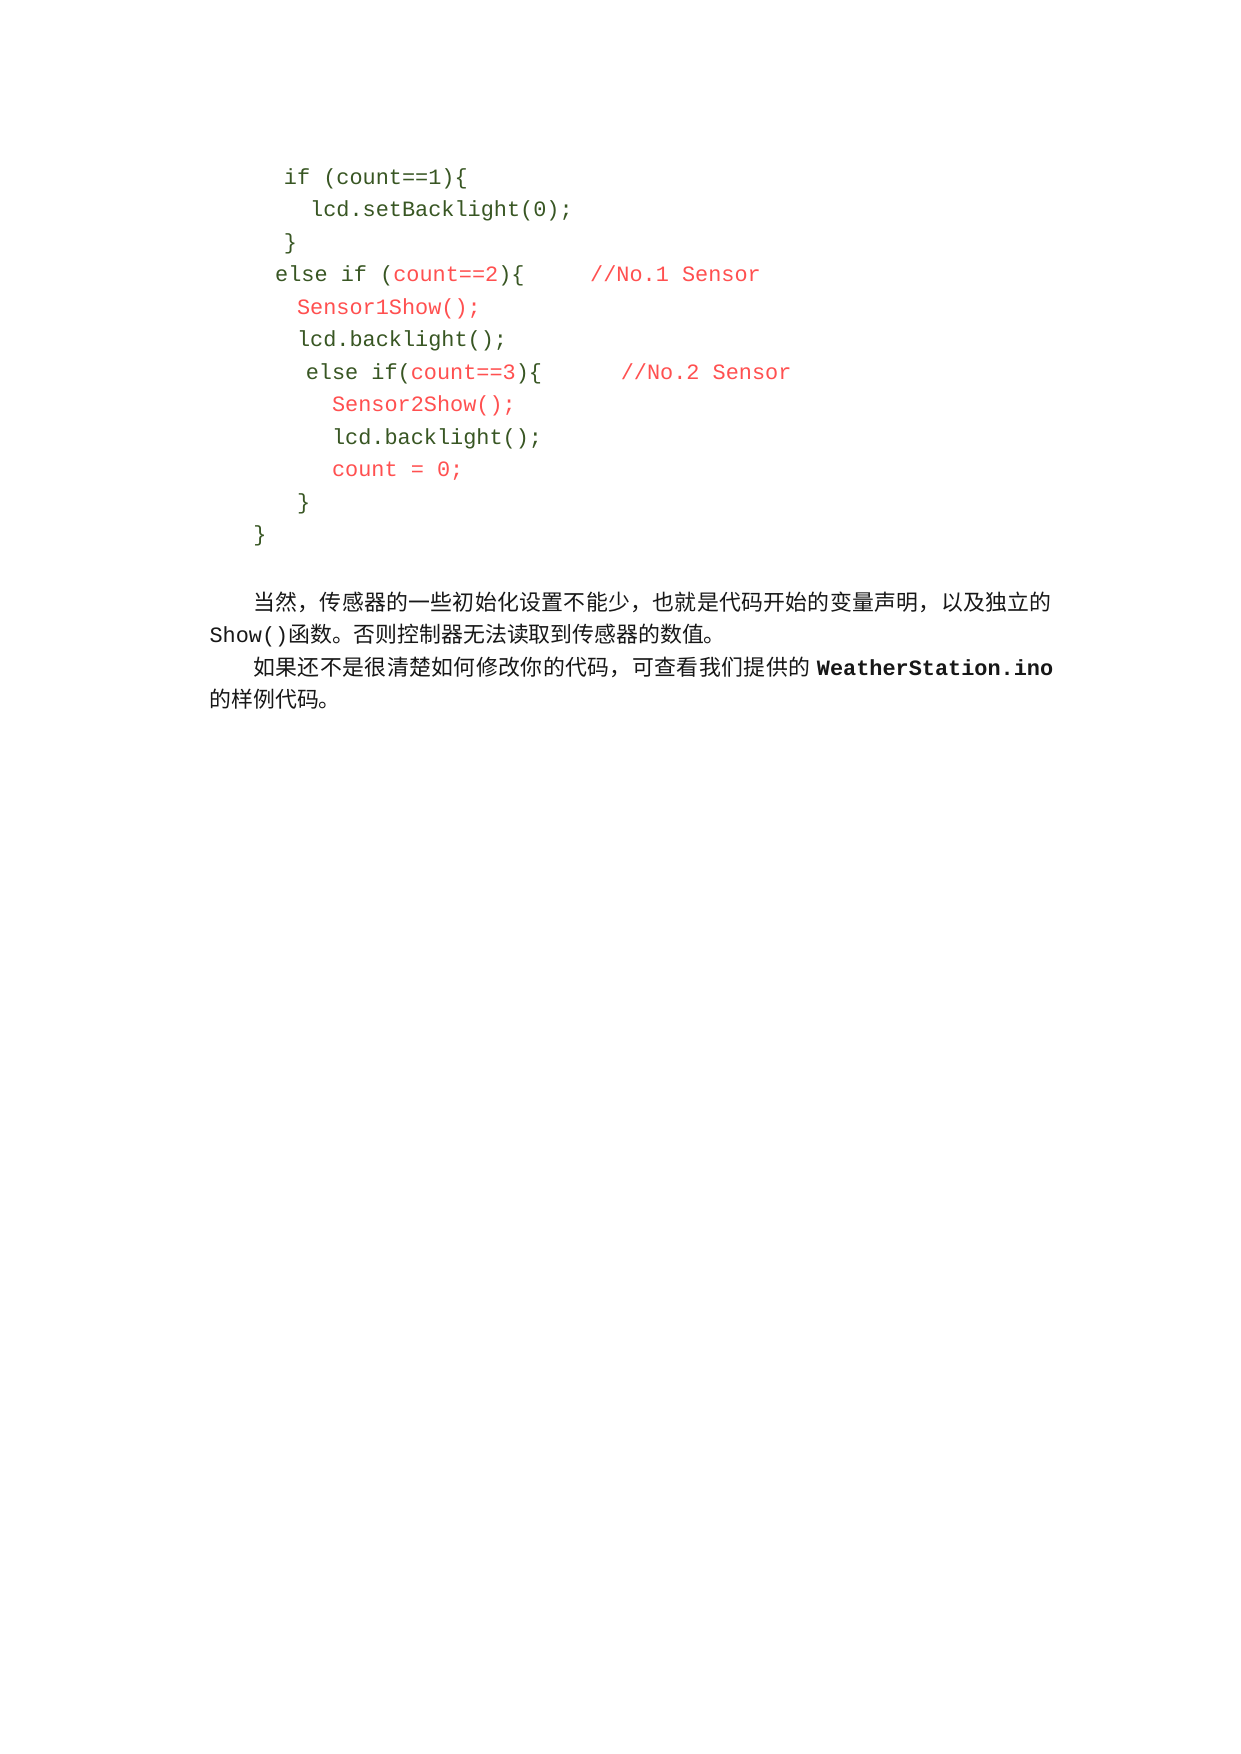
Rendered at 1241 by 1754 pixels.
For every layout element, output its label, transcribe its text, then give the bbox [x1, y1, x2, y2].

text count = 0; [253, 454, 1053, 487]
text Sensor1Show(); [231, 292, 1053, 324]
text Sensor2Show(); [253, 389, 1053, 422]
text lcd.setBacklight(0); [231, 194, 1053, 227]
text } [253, 487, 1053, 519]
text lcd.backlight(); [253, 422, 1053, 454]
text } [209, 519, 1053, 552]
text 如果还不是很清楚如何修改你的代码，可查看我们提供的WeatherStation.ino的样例代码。 [209, 649, 1053, 714]
text if (count==1){ [231, 162, 1053, 194]
text else if(count==3){ //No.2 Sensor [253, 357, 1053, 389]
text else if (count==2){ //No.1 Sensor [231, 259, 1053, 292]
text 当然，传感器的一些初始化设置不能少，也就是代码开始的变量声明，以及独立的Show()函数。否则控制器无法读取到传感器的数值。 [209, 584, 1053, 649]
text lcd.backlight(); [231, 324, 1053, 357]
text } [231, 227, 1053, 259]
